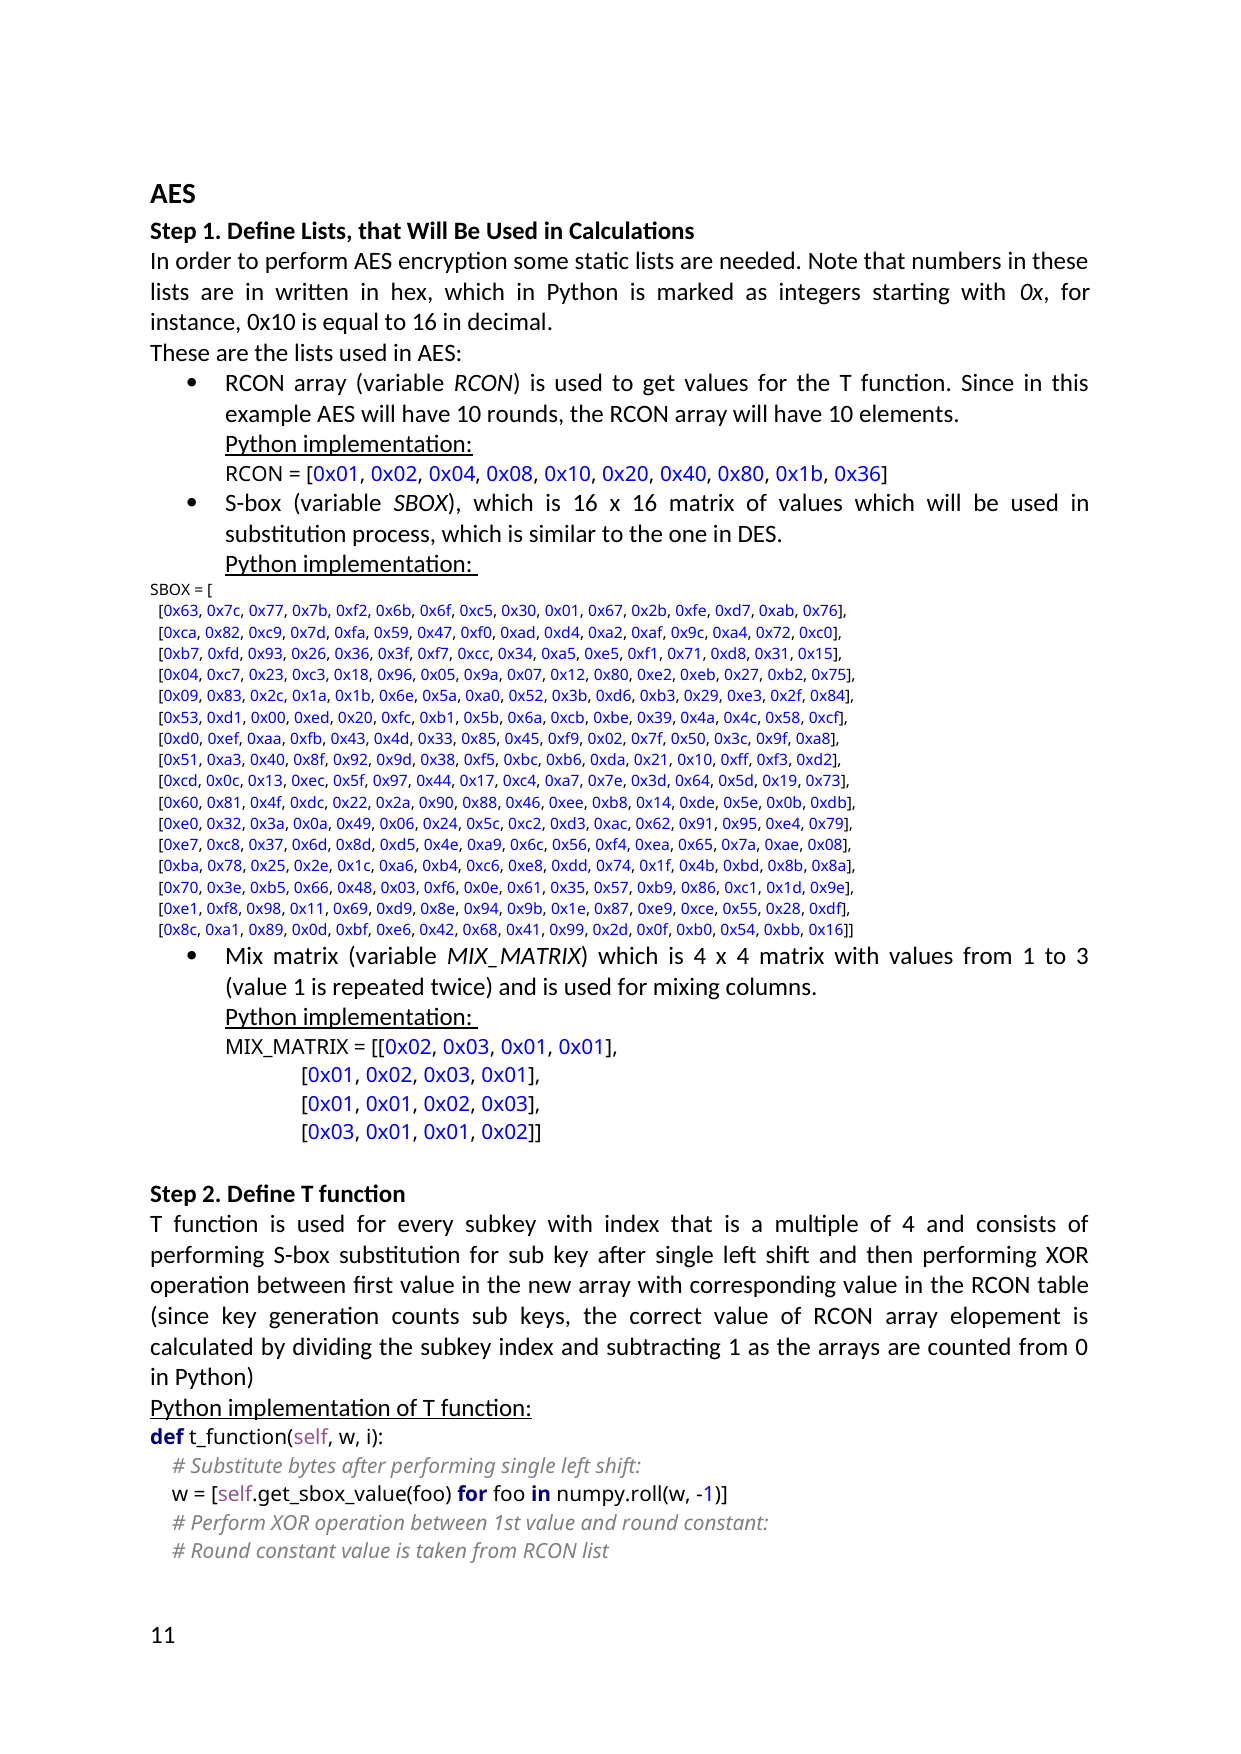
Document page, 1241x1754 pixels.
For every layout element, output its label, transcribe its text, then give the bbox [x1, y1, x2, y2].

text T function is used for every subkey with index that is a multiple of 4 and consists of performing S-box substitution for sub key after single left shift and then performing XOR operation between first value in the new array with corresponding value in the RCON table (since key generation counts sub keys, the correct value of RCON array elopement is calculated by dividing the subkey index and subtracting 1 as the arrays are counted from 0 in Python) [150, 1209, 1090, 1392]
list SBOX = [ [0x63, 0x7c, 0x77, 0x7b, 0xf2, 0x6b, 0x6f, 0xc5, 0x30, 0x01, 0x67, 0x2b, 0xfe, 0xd7, 0xab, 0x76], [0xca, 0x82, 0xc9, 0x7d, 0xfa, 0x59, 0x47, 0xf0, 0xad, 0xd4, 0xa2, 0xaf, 0x9c, 0xa4, 0x72, 0xc0], [0xb7, 0xfd, 0x93, 0x26, 0x36, 0x3f, 0xf7, 0xcc, 0x34, 0xa5, 0xe5, 0xf1, 0x71, 0xd8, 0x31, 0x15], [0x04, 0xc7, 0x23, 0xc3, 0x18, 0x96, 0x05, 0x9a, 0x07, 0x12, 0x80, 0xe2, 0xeb, 0x27, 0xb2, 0x75], [0x09, 0x83, 0x2c, 0x1a, 0x1b, 0x6e, 0x5a, 0xa0, 0x52, 0x3b, 0xd6, 0xb3, 0x29, 0xe3, 0x2f, 0x84], [0x53, 0xd1, 0x00, 0xed, 0x20, 0xfc, 0xb1, 0x5b, 0x6a, 0xcb, 0xbe, 0x39, 0x4a, 0x4c, 0x58, 0xcf], [0xd0, 0xef, 0xaa, 0xfb, 0x43, 0x4d, 0x33, 0x85, 0x45, 0xf9, 0x02, 0x7f, 0x50, 0x3c, 0x9f, 0xa8], [0x51, 0xa3, 0x40, 0x8f, 0x92, 0x9d, 0x38, 0xf5, 0xbc, 0xb6, 0xda, 0x21, 0x10, 0xff, 0xf3, 0xd2], [0xcd, 0x0c, 0x13, 0xec, 0x5f, 0x97, 0x44, 0x17, 0xc4, 0xa7, 0x7e, 0x3d, 0x64, 0x5d, 0x19, 0x73], [0x60, 0x81, 0x4f, 0xdc, 0x22, 0x2a, 0x90, 0x88, 0x46, 0xee, 0xb8, 0x14, 0xde, 0x5e, 0x0b, 0xdb], [0xe0, 0x32, 0x3a, 0x0a, 0x49, 0x06, 0x24, 0x5c, 0xc2, 0xd3, 0xac, 0x62, 0x91, 0x95, 0xe4, 0x79], [0xe7, 0xc8, 0x37, 0x6d, 0x8d, 0xd5, 0x4e, 0xa9, 0x6c, 0x56, 0xf4, 0xea, 0x65, 0x7a, 0xae, 0x08], [0xba, 0x78, 0x25, 0x2e, 0x1c, 0xa6, 0xb4, 0xc6, 0xe8, 0xdd, 0x74, 0x1f, 0x4b, 0xbd, 0x8b, 0x8a], [0x70, 0x3e, 0xb5, 0x66, 0x48, 0x03, 0xf6, 0x0e, 0x61, 0x35, 0x57, 0xb9, 0x86, 0xc1, 0x1d, 0x9e], [0xe1, 0xf8, 0x98, 0x11, 0x69, 0xd9, 0x8e, 0x94, 0x9b, 0x1e, 0x87, 0xe9, 0xce, 0x55, 0x28, 0xdf], [0x8c, 0xa1, 0x89, 0x0d, 0xbf, 0xe6, 0x42, 0x68, 0x41, 0x99, 0x2d, 0x0f, 0xb0, 0x54, 0xbb, 0x16]] [150, 579, 1090, 940]
text MIX_MATRIX = [[0x02, 0x03, 0x01, 0x01], [0x01, 0x02, 0x03, 0x01], [0x01, 0x01, 0x02, 0x03], [0x03, 0x01, 0x01, 0x02]] [225, 1032, 1090, 1146]
text Python implementation of T function: [150, 1392, 1090, 1422]
list RCON = [0x01, 0x02, 0x04, 0x08, 0x10, 0x20, 0x40, 0x80, 0x1b, 0x36] [225, 459, 1090, 487]
list Python implementation: [225, 428, 1090, 459]
list Mix matrix (variable MIX_MATRIX) which is 4 x 4 matrix with values from 1 to 3 (value 1 is repeated twice) and is used for mixing columns. [187, 940, 1090, 1001]
list Python implementation: [225, 548, 1090, 579]
text In order to perform AES encryption some static lists are needed. Note that numbers in these lists are in written in hex, which in Python is marked as integers starting with 0x, for instance, 0x10 is equal to 16 in decimal. [150, 245, 1090, 337]
subtitle Step 2. Define T function [150, 1178, 1090, 1209]
text These are the lists used in AES: [150, 337, 1090, 367]
subtitle AES [150, 175, 1090, 211]
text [150, 1422, 1090, 1564]
list S-box (variable SBOX), which is 16 x 16 matrix of values which will be used in substitution process, which is similar to the one in DES. [187, 487, 1090, 548]
list Python implementation: [225, 1001, 1090, 1032]
list RCON array (variable RCON) is used to get values for the T function. Since in this example AES will have 10 rounds, the RCON array will have 10 elements. [187, 367, 1090, 428]
subtitle Step 1. Define Lists, that Will Be Used in Calculations [150, 215, 1090, 245]
